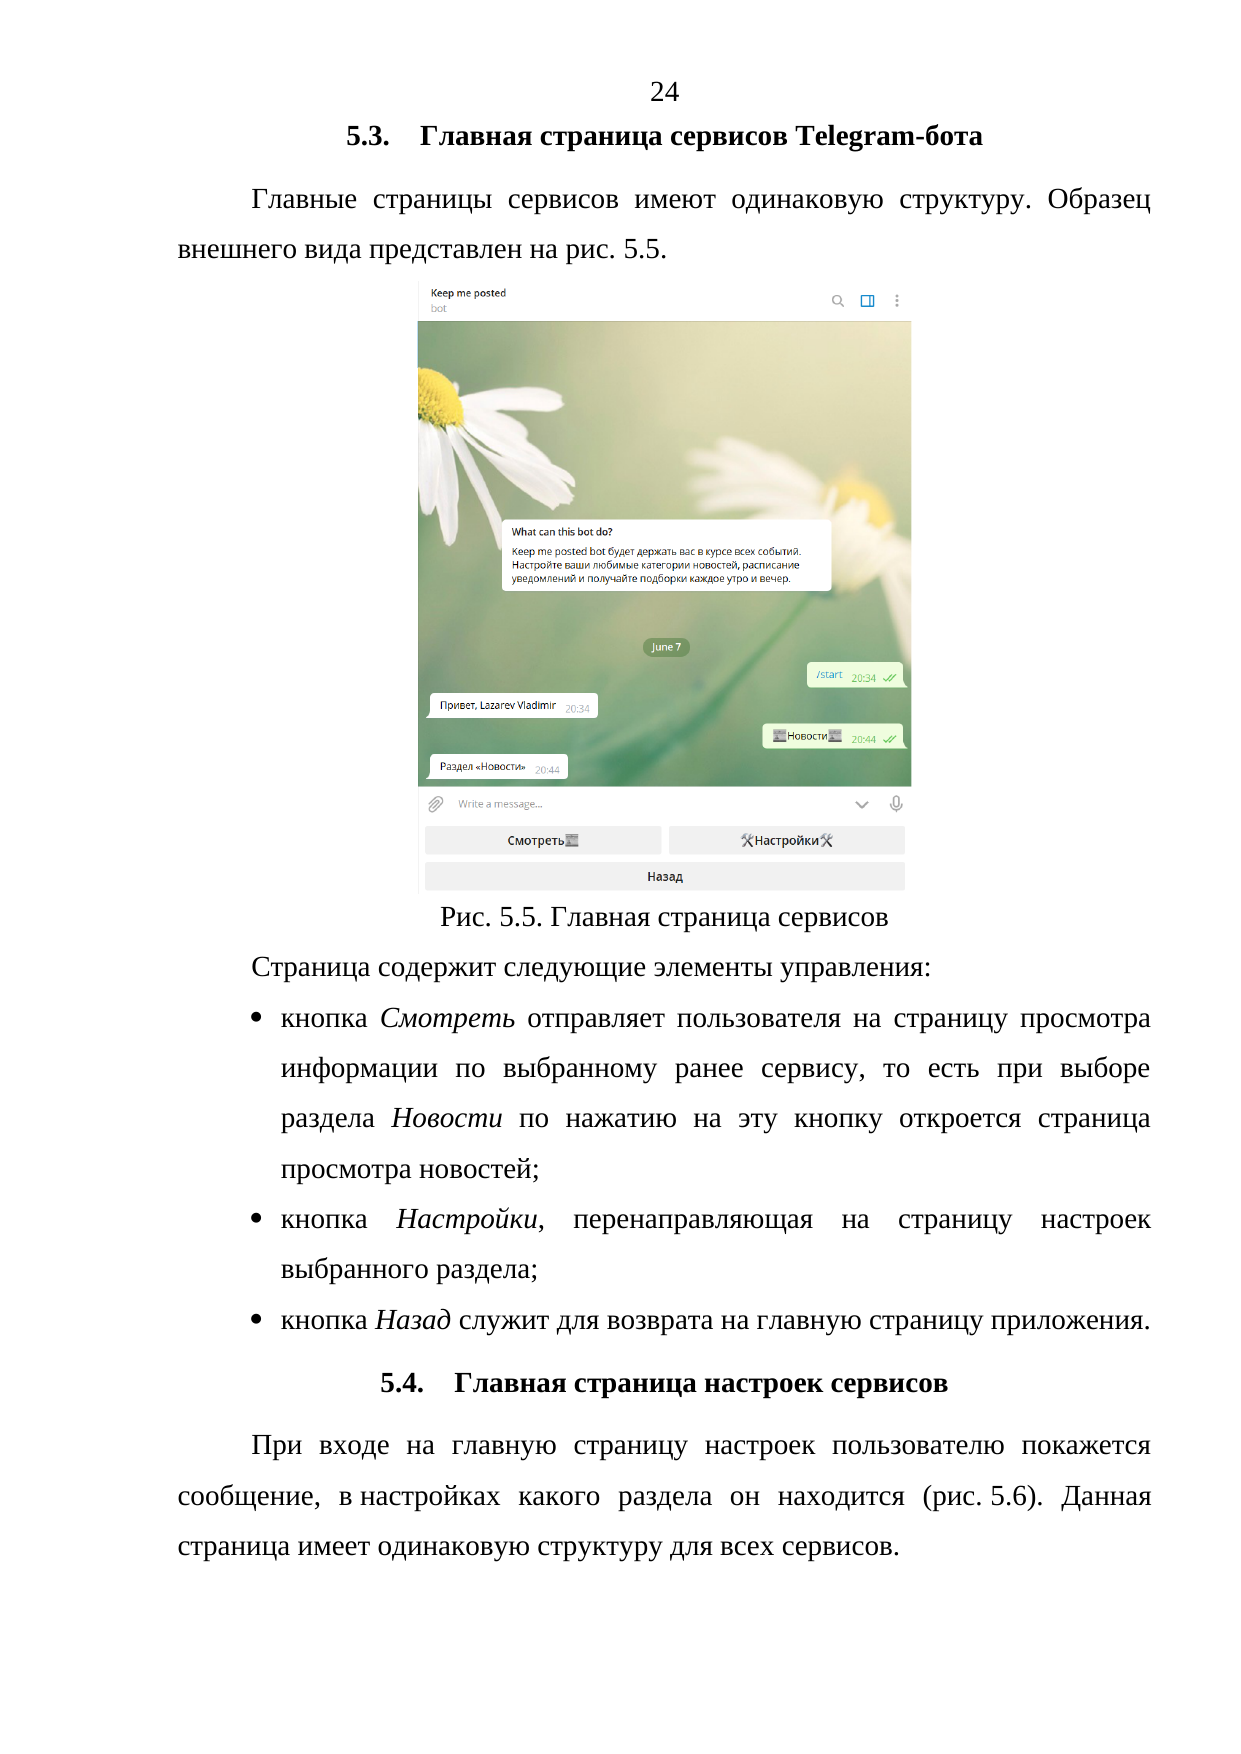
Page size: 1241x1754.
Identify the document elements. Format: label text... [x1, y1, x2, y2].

text Главные страницы сервисов имеют одинаковую структуру. Образец внешнего вида представлен на рис. 5.5. [177, 181, 1152, 265]
picture [417, 281, 912, 894]
subtitle Главная страница настроек сервисов [177, 1365, 1152, 1398]
text Страница содержит следующие элементы управления: [177, 949, 1152, 983]
list кнопка Смотреть отправляет пользователя на страницу просмотра информации по выбранному ранее сервису, то есть при выборе раздела Новости по нажатию на эту кнопку откроется страница просмотра новостей; [251, 1000, 1152, 1184]
text При входе на главную страницу настроек пользователю покажется сообщение, в настройках какого раздела он находится (рис. 5.6). Данная страница имеет одинаковую структуру для всех сервисов. [177, 1427, 1152, 1562]
text Рис. 5.5. Главная страница сервисов [177, 899, 1152, 933]
list кнопка Настройки, перенаправляющая на страницу настроек выбранного раздела; [251, 1201, 1152, 1285]
subtitle Главная страница сервисов Telegram-бота [177, 118, 1152, 152]
list кнопка Назад служит для возврата на главную страницу приложения. [251, 1302, 1152, 1335]
